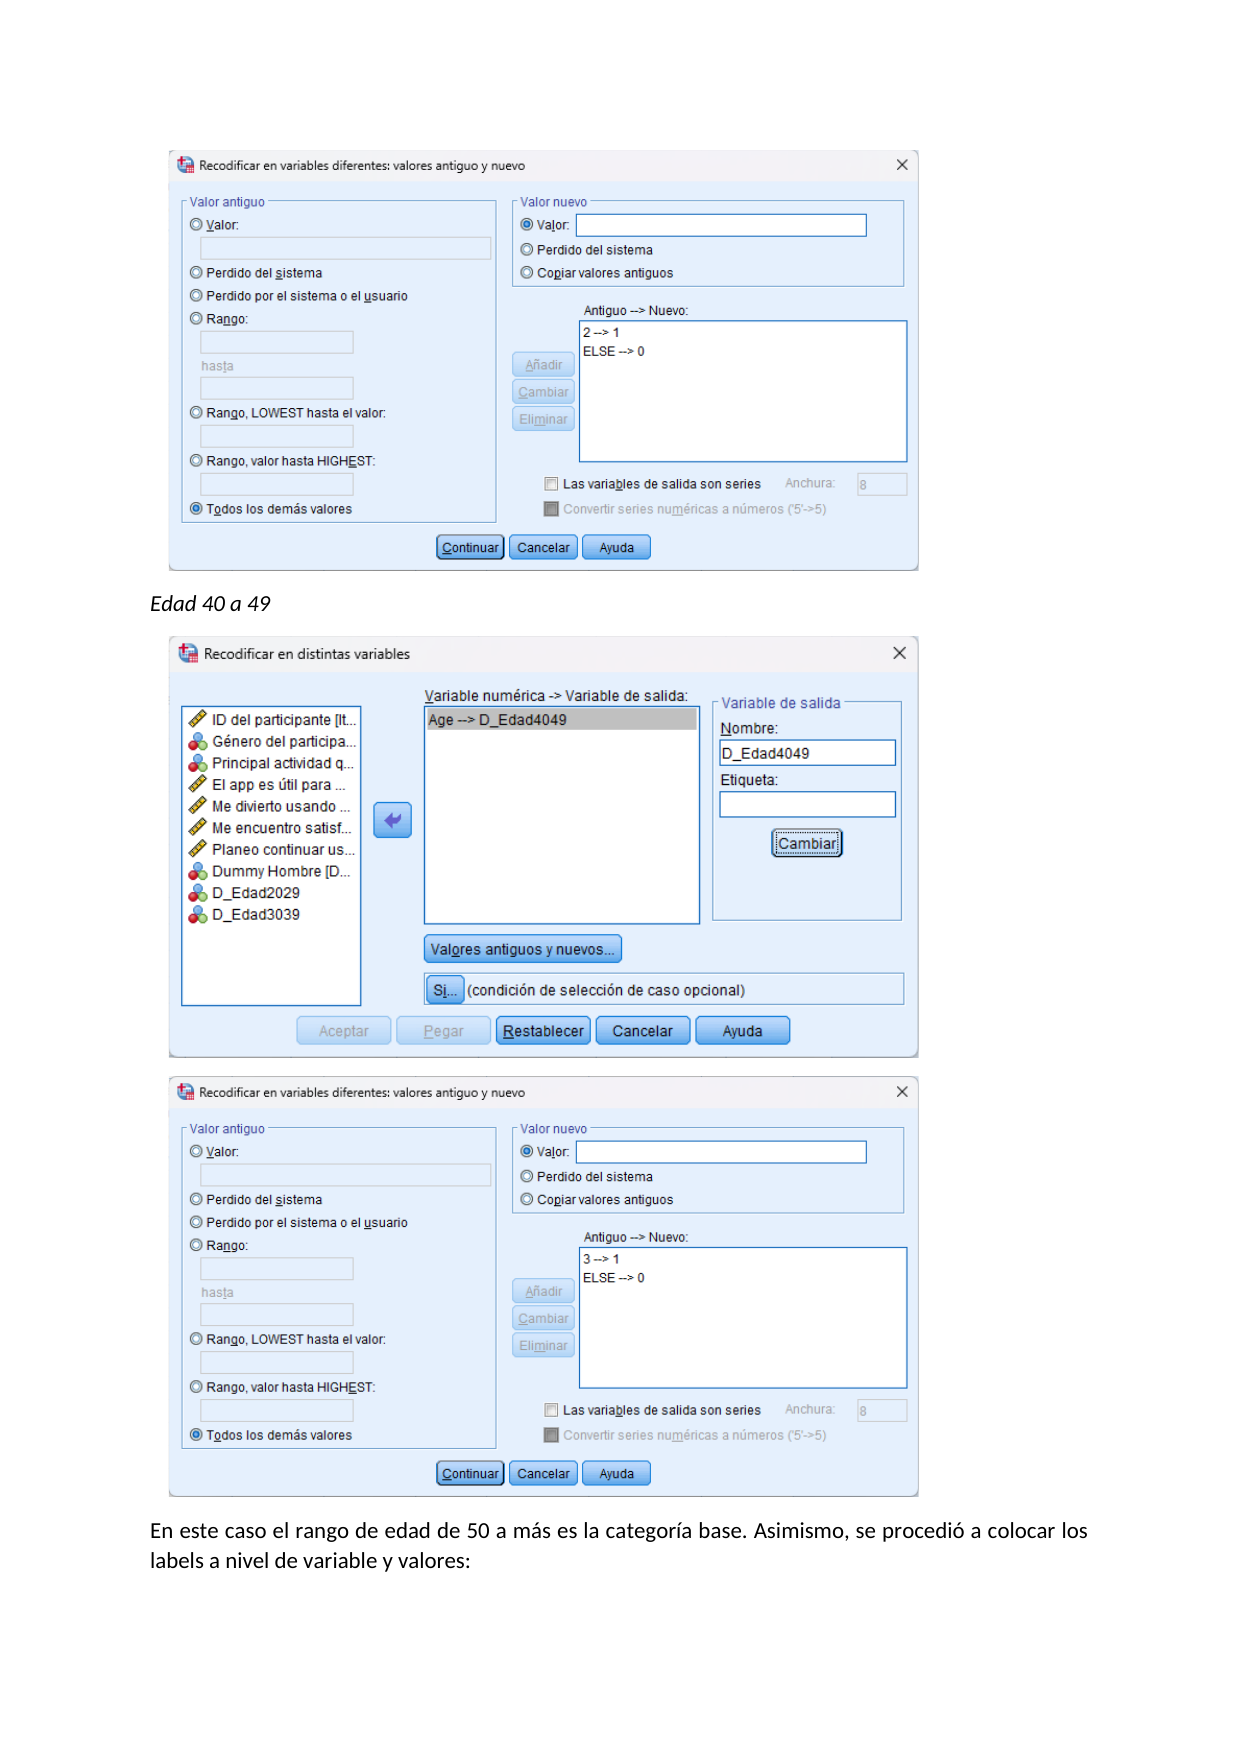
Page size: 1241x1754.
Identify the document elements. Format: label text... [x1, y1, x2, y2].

text Edad 40 a 49 [150, 589, 1090, 617]
text En este caso el rango de edad de 50 a más es la categoría base. Asimismo, se procedió a colocar los labels a nivel de variable y valores: [150, 1516, 1090, 1574]
